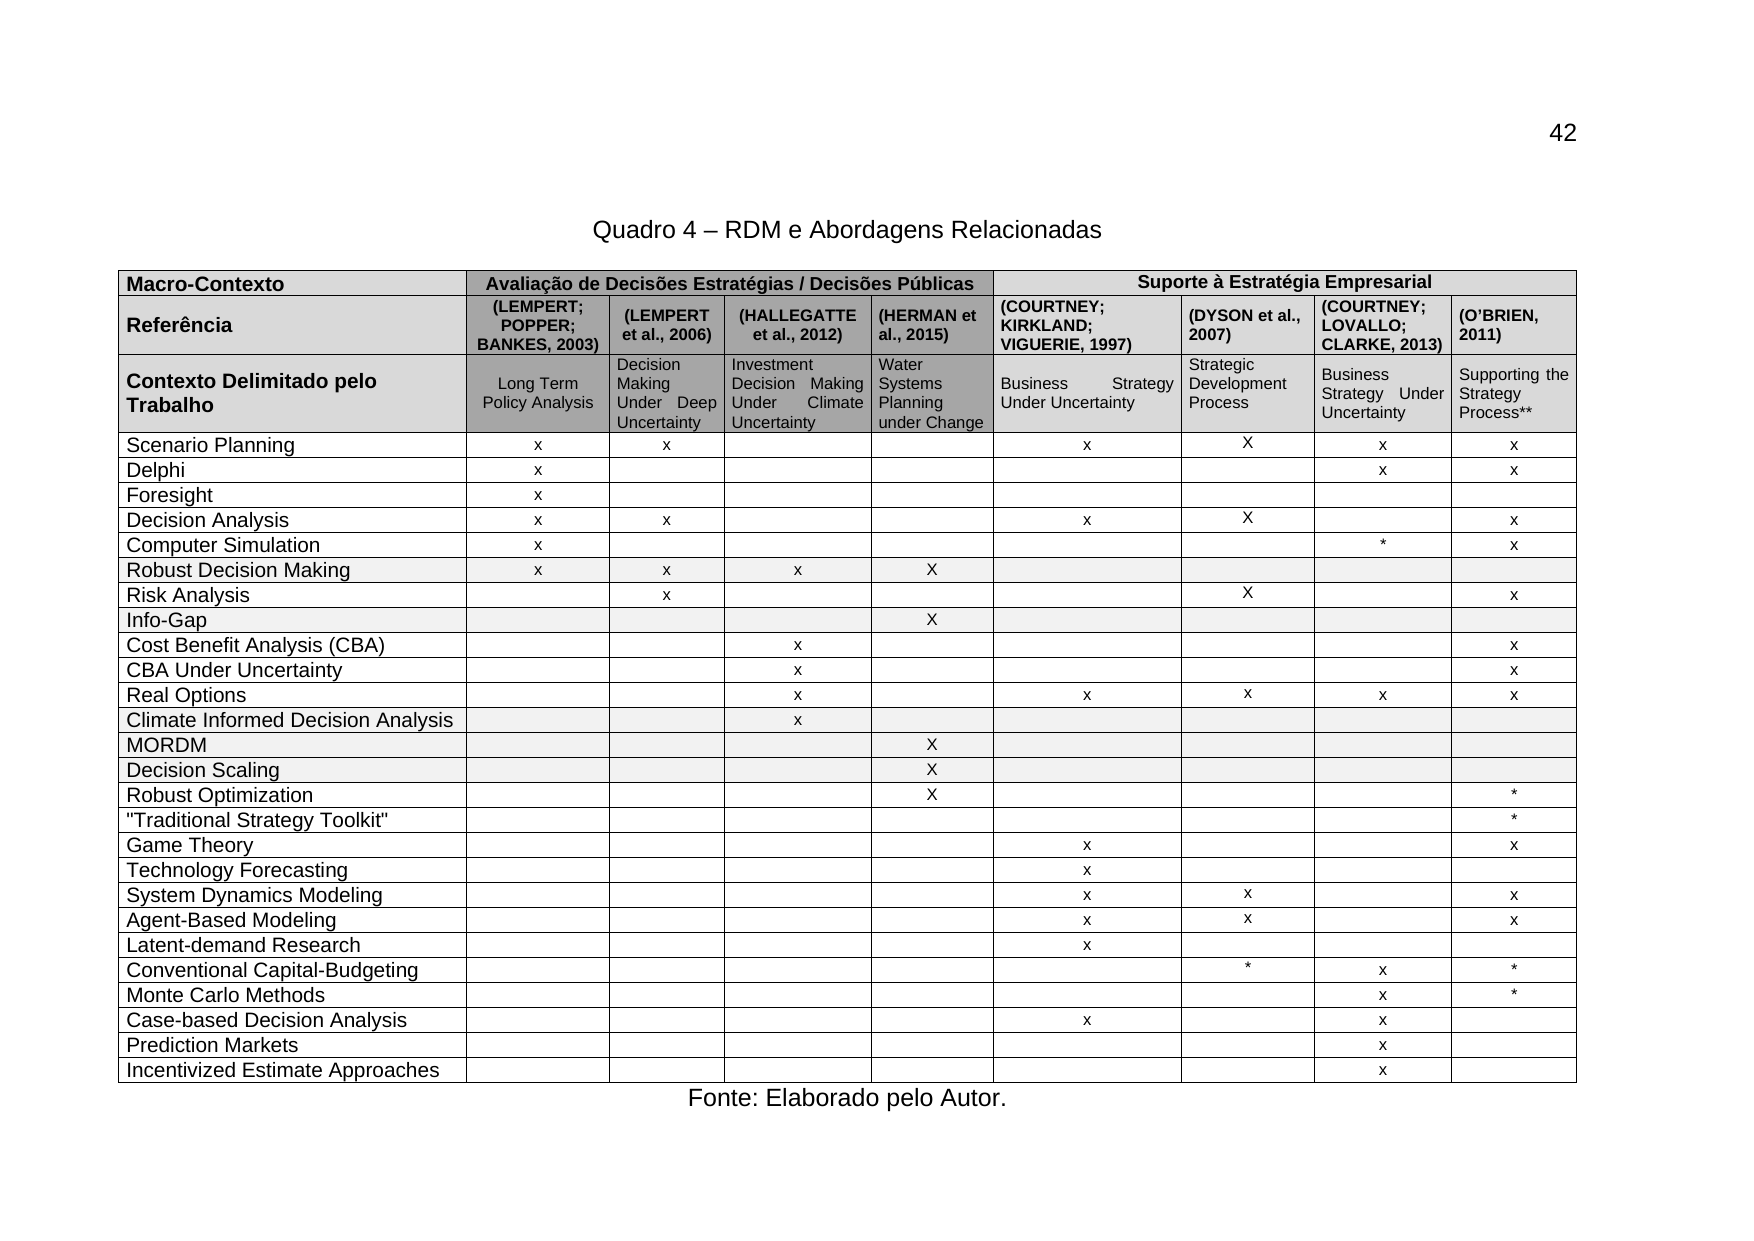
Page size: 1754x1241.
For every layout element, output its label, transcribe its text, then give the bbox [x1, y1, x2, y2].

table_cell x [1452, 633, 1576, 657]
table_cell Climate Informed Decision Analysis [119, 708, 466, 732]
table_cell X [1182, 508, 1314, 532]
table_cell [467, 783, 609, 807]
table_cell MORDM [119, 733, 466, 757]
table_cell Decision Making Under Deep Uncertainty [610, 355, 724, 432]
table_cell Risk Analysis [119, 583, 466, 607]
table_cell Cost Benefit Analysis (CBA) [119, 633, 466, 657]
table_cell x [1315, 1008, 1451, 1032]
table_cell Incentivized Estimate Approaches [119, 1058, 466, 1082]
table_cell x [1182, 883, 1314, 907]
table_cell X [872, 783, 993, 807]
table_cell [872, 958, 993, 982]
table_cell (LEMPERT; POPPER; BANKES, 2003) [467, 296, 609, 354]
table_cell [467, 758, 609, 782]
table_cell [725, 508, 871, 532]
table_cell [725, 483, 871, 507]
table_cell Case-based Decision Analysis [119, 1008, 466, 1032]
table_cell [610, 1033, 724, 1057]
table_cell [467, 1008, 609, 1032]
table_cell [1452, 933, 1576, 957]
table_cell [725, 1008, 871, 1032]
table_cell [467, 683, 609, 707]
table_cell x [1452, 533, 1576, 557]
table_cell x [467, 558, 609, 582]
table_cell [610, 683, 724, 707]
table_header Macro-Contexto [119, 271, 466, 295]
table_cell Technology Forecasting [119, 858, 466, 882]
table_cell x [1452, 583, 1576, 607]
table_cell Referência [119, 296, 466, 354]
table_cell [725, 908, 871, 932]
table_cell x [1182, 683, 1314, 707]
table_cell [610, 1058, 724, 1082]
table_cell [610, 608, 724, 632]
table_cell [467, 958, 609, 982]
table_cell [994, 983, 1181, 1007]
table_cell Latent-demand Research [119, 933, 466, 957]
table_cell [872, 833, 993, 857]
table_cell [994, 783, 1181, 807]
table_cell x [1315, 458, 1451, 482]
table_cell [1315, 783, 1451, 807]
table_cell [994, 1033, 1181, 1057]
table_cell [610, 633, 724, 657]
table_cell Robust Decision Making [119, 558, 466, 582]
table_cell System Dynamics Modeling [119, 883, 466, 907]
table_cell [1182, 458, 1314, 482]
table_cell x [467, 483, 609, 507]
table_cell [994, 483, 1181, 507]
table_cell [610, 808, 724, 832]
table_cell [994, 708, 1181, 732]
table_cell X [872, 558, 993, 582]
table_cell [1315, 858, 1451, 882]
table_cell [994, 608, 1181, 632]
table_cell [1182, 708, 1314, 732]
table_cell [610, 458, 724, 482]
table_cell x [1452, 433, 1576, 457]
table_cell [872, 458, 993, 482]
table_cell x [1452, 683, 1576, 707]
table_cell [1182, 808, 1314, 832]
table_cell [467, 908, 609, 932]
table_cell [610, 708, 724, 732]
table_cell [1182, 533, 1314, 557]
table_cell [725, 583, 871, 607]
table_cell Agent-Based Modeling [119, 908, 466, 932]
table_cell Long Term Policy Analysis [467, 355, 609, 432]
table_cell [1182, 658, 1314, 682]
table_cell [1182, 1008, 1314, 1032]
table_cell x [994, 933, 1181, 957]
table_cell x [1452, 508, 1576, 532]
table_cell x [1315, 1033, 1451, 1057]
table_cell [725, 608, 871, 632]
table_cell [872, 808, 993, 832]
table_cell x [994, 508, 1181, 532]
table_cell [467, 633, 609, 657]
table_cell x [1452, 658, 1576, 682]
table_cell [725, 833, 871, 857]
table_cell x [994, 683, 1181, 707]
table_cell x [1315, 1058, 1451, 1082]
table_cell (COURTNEY; KIRKLAND; VIGUERIE, 1997) [994, 296, 1181, 354]
table_cell x [467, 458, 609, 482]
table_cell x [1452, 833, 1576, 857]
table_cell Prediction Markets [119, 1033, 466, 1057]
table_cell [872, 908, 993, 932]
table_cell Info-Gap [119, 608, 466, 632]
table_cell [610, 1008, 724, 1032]
table_cell Conventional Capital-Budgeting [119, 958, 466, 982]
table_cell [467, 608, 609, 632]
table_header Avaliação de Decisões Estratégias / Decisões Públicas [467, 271, 993, 295]
table_cell x [1182, 908, 1314, 932]
table_cell Business Strategy Under Uncertainty [1315, 355, 1451, 432]
table_header Suporte à Estratégia Empresarial [994, 271, 1576, 295]
table_cell [872, 658, 993, 682]
table_cell x [1452, 458, 1576, 482]
table_cell [994, 533, 1181, 557]
table_cell Strategic Development Process [1182, 355, 1314, 432]
table_cell Decision Scaling [119, 758, 466, 782]
table_cell [1315, 708, 1451, 732]
table_cell [467, 808, 609, 832]
table_cell Robust Optimization [119, 783, 466, 807]
table_cell Business Strategy Under Uncertainty [994, 355, 1181, 432]
table_cell Supporting the Strategy Process** [1452, 355, 1576, 432]
table_cell [467, 1033, 609, 1057]
table_cell Contexto Delimitado pelo Trabalho [119, 355, 466, 432]
table_cell [467, 583, 609, 607]
table_cell [994, 808, 1181, 832]
table_cell X [872, 608, 993, 632]
table_cell [467, 883, 609, 907]
table_cell [1315, 508, 1451, 532]
table_cell X [872, 733, 993, 757]
table_cell [1182, 833, 1314, 857]
table_cell [994, 558, 1181, 582]
table_cell [1182, 733, 1314, 757]
table_cell [872, 1033, 993, 1057]
table_cell [872, 508, 993, 532]
table_cell x [610, 508, 724, 532]
table_cell * [1452, 983, 1576, 1007]
table_cell [725, 858, 871, 882]
table_cell [1182, 1033, 1314, 1057]
table_cell [610, 658, 724, 682]
table_cell Monte Carlo Methods [119, 983, 466, 1007]
table_cell [610, 933, 724, 957]
table_cell [872, 883, 993, 907]
table_cell [1182, 633, 1314, 657]
table_cell [610, 758, 724, 782]
table_cell x [467, 433, 609, 457]
table_cell [1315, 733, 1451, 757]
table_cell [1315, 633, 1451, 657]
table_cell [1182, 608, 1314, 632]
table_cell X [1182, 583, 1314, 607]
table_cell x [994, 858, 1181, 882]
table_cell [1182, 933, 1314, 957]
table_cell Scenario Planning [119, 433, 466, 457]
table_cell Game Theory [119, 833, 466, 857]
table_cell x [725, 558, 871, 582]
table_cell x [1452, 908, 1576, 932]
table_cell (DYSON et al., 2007) [1182, 296, 1314, 354]
table_cell [1182, 483, 1314, 507]
table_cell [725, 458, 871, 482]
table_cell * [1315, 533, 1451, 557]
table_cell [1452, 1033, 1576, 1057]
table_cell * [1452, 783, 1576, 807]
table_cell (O’BRIEN, 2011) [1452, 296, 1576, 354]
table_cell Foresight [119, 483, 466, 507]
table_cell [872, 858, 993, 882]
table_cell [1315, 933, 1451, 957]
table_cell [872, 983, 993, 1007]
table_cell [1315, 583, 1451, 607]
table_cell [1452, 1008, 1576, 1032]
table_cell [994, 958, 1181, 982]
table_cell [872, 1058, 993, 1082]
table_cell [1315, 758, 1451, 782]
table_cell [467, 933, 609, 957]
table_cell [872, 533, 993, 557]
table_cell [610, 983, 724, 1007]
table_cell Delphi [119, 458, 466, 482]
table_cell [467, 733, 609, 757]
table_cell [1452, 708, 1576, 732]
table_cell [872, 683, 993, 707]
table_cell [725, 958, 871, 982]
table_cell [994, 583, 1181, 607]
table_cell [1452, 1058, 1576, 1082]
table_cell [872, 708, 993, 732]
table_cell x [725, 683, 871, 707]
table_cell [1452, 733, 1576, 757]
table_cell x [610, 558, 724, 582]
table_cell Decision Analysis [119, 508, 466, 532]
table_cell [1182, 783, 1314, 807]
table_cell [1452, 858, 1576, 882]
table_cell x [725, 708, 871, 732]
table_cell x [994, 1008, 1181, 1032]
table_cell [725, 1033, 871, 1057]
table_cell x [1315, 683, 1451, 707]
table_cell [1315, 558, 1451, 582]
table_cell [610, 858, 724, 882]
table_cell [872, 1008, 993, 1032]
table_cell x [725, 658, 871, 682]
table_cell [725, 933, 871, 957]
table_cell [467, 708, 609, 732]
table_cell x [467, 508, 609, 532]
table_cell x [610, 583, 724, 607]
table_cell [725, 783, 871, 807]
table_cell x [1452, 883, 1576, 907]
table_cell Water Systems Planning under Change [872, 355, 993, 432]
table_cell x [467, 533, 609, 557]
table_cell [725, 1058, 871, 1082]
text Fonte: Elaborado pelo Autor. [118, 1083, 1577, 1111]
table_cell x [1315, 958, 1451, 982]
table_cell [610, 908, 724, 932]
table_cell [1315, 658, 1451, 682]
table_cell "Traditional Strategy Toolkit" [119, 808, 466, 832]
table_cell [610, 783, 724, 807]
table_cell * [1182, 958, 1314, 982]
table_cell [725, 883, 871, 907]
table_cell (COURTNEY; LOVALLO; CLARKE, 2013) [1315, 296, 1451, 354]
table_cell x [1315, 433, 1451, 457]
table_cell [994, 633, 1181, 657]
table_cell [1452, 608, 1576, 632]
table_cell [1452, 758, 1576, 782]
table_cell [1315, 608, 1451, 632]
table_cell [610, 883, 724, 907]
table_cell x [725, 633, 871, 657]
table_cell X [1182, 433, 1314, 457]
table_cell [725, 758, 871, 782]
table_cell [610, 733, 724, 757]
table_cell * [1452, 958, 1576, 982]
table_cell x [994, 908, 1181, 932]
table_cell [725, 533, 871, 557]
table_cell x [1315, 983, 1451, 1007]
table_cell [994, 733, 1181, 757]
table_cell x [994, 433, 1181, 457]
table_cell [1315, 908, 1451, 932]
table_cell [610, 483, 724, 507]
table_cell [467, 658, 609, 682]
table_cell [1315, 883, 1451, 907]
table_cell [994, 758, 1181, 782]
table_cell [1182, 983, 1314, 1007]
table_cell [1182, 558, 1314, 582]
table_cell [1182, 758, 1314, 782]
table_cell [725, 433, 871, 457]
table_cell [994, 458, 1181, 482]
table_cell (HALLEGATTE et al., 2012) [725, 296, 871, 354]
table_cell [610, 958, 724, 982]
table_cell x [994, 883, 1181, 907]
table_cell [1315, 483, 1451, 507]
table_cell [994, 1058, 1181, 1082]
table_cell [1182, 1058, 1314, 1082]
table_cell (HERMAN et al., 2015) [872, 296, 993, 354]
table_cell [1182, 858, 1314, 882]
table_cell [872, 633, 993, 657]
table_cell [1452, 558, 1576, 582]
table_cell [467, 833, 609, 857]
table_cell Computer Simulation [119, 533, 466, 557]
table_cell [994, 658, 1181, 682]
table_cell [467, 858, 609, 882]
table_cell [872, 433, 993, 457]
table_cell [872, 483, 993, 507]
table_cell x [994, 833, 1181, 857]
table_cell Investment Decision Making Under Climate Uncertainty [725, 355, 871, 432]
table_cell [725, 983, 871, 1007]
table_cell [725, 808, 871, 832]
table_cell X [872, 758, 993, 782]
table_cell CBA Under Uncertainty [119, 658, 466, 682]
table_cell x [610, 433, 724, 457]
table_cell [725, 733, 871, 757]
table_cell * [1452, 808, 1576, 832]
table_cell [610, 533, 724, 557]
table_cell [1452, 483, 1576, 507]
table_cell [1315, 833, 1451, 857]
table_cell [467, 983, 609, 1007]
table_cell [610, 833, 724, 857]
table_cell (LEMPERT et al., 2006) [610, 296, 724, 354]
table_cell Real Options [119, 683, 466, 707]
table_cell [467, 1058, 609, 1082]
table_cell [872, 933, 993, 957]
table_cell [1315, 808, 1451, 832]
table_cell [872, 583, 993, 607]
